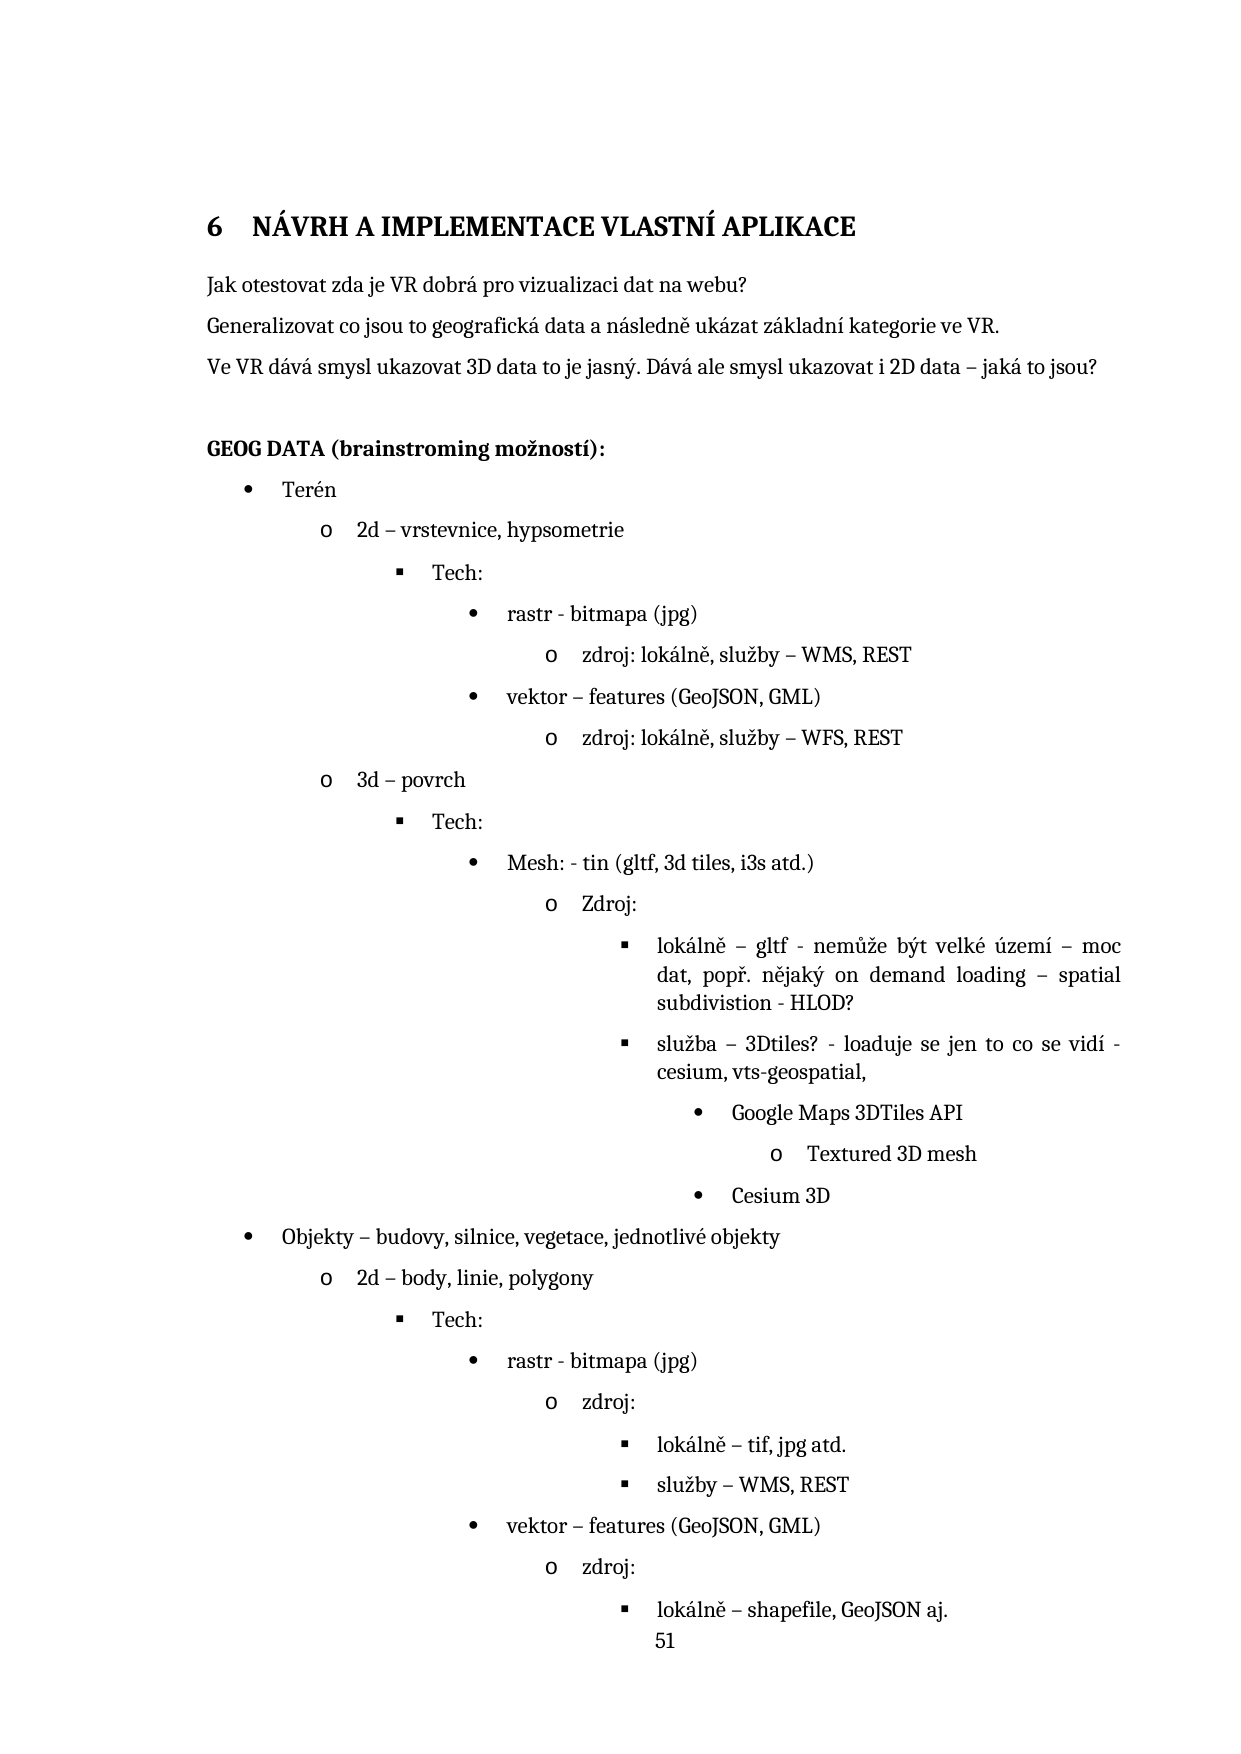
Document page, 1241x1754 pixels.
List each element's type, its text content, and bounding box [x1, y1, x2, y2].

list služba – 3Dtiles? - loaduje se jen to co se vidí - cesium, vts-geospatial, [619, 1031, 1122, 1086]
list Textured 3D mesh [769, 1141, 1122, 1168]
subtitle Návrh a implementace vlastní aplikace [207, 211, 1122, 244]
list vektor – features (GeoJSON, GML) [469, 683, 1122, 710]
text GEOG DATA (brainstroming možností): [207, 435, 1122, 462]
list lokálně – gltf - nemůže být velké území – moc dat, popř. nějaký on demand loading – spatial subdivistion - HLOD? [619, 933, 1122, 1016]
text Ve VR dává smysl ukazovat 3D data to je jasný. Dává ale smysl ukazovat i 2D data – jaká to jsou? [207, 353, 1122, 380]
list Tech: [394, 1307, 1122, 1334]
list služby – WMS, REST [619, 1472, 1122, 1499]
text Generalizovat co jsou to geografická data a následně ukázat základní kategorie ve VR. [207, 313, 1122, 339]
list zdroj: [544, 1554, 1122, 1582]
list vektor – features (GeoJSON, GML) [469, 1513, 1122, 1539]
list zdroj: [544, 1389, 1122, 1417]
list rastr - bitmapa (jpg) [469, 600, 1122, 627]
list 2d – body, linie, polygony [319, 1265, 1122, 1293]
list zdroj: lokálně, služby – WMS, REST [544, 641, 1122, 669]
list Cesium 3D [694, 1183, 1122, 1209]
list lokálně – shapefile, GeoJSON aj. [619, 1596, 1122, 1623]
list Objekty – budovy, silnice, vegetace, jednotlivé objekty [244, 1224, 1122, 1251]
list 3d – povrch [319, 767, 1122, 794]
list rastr - bitmapa (jpg) [469, 1348, 1122, 1374]
list Zdroj: [544, 891, 1122, 918]
list 2d – vrstevnice, hypsometrie [319, 517, 1122, 545]
list Terén [244, 476, 1122, 503]
list Tech: [394, 809, 1122, 835]
list Mesh: - tin (gltf, 3d tiles, i3s atd.) [469, 850, 1122, 876]
list zdroj: lokálně, služby – WFS, REST [544, 724, 1122, 752]
text Jak otestovat zda je VR dobrá pro vizualizaci dat na webu? [207, 272, 1122, 298]
list lokálně – tif, jpg atd. [619, 1431, 1122, 1458]
list Tech: [394, 559, 1122, 586]
list Google Maps 3DTiles API [694, 1100, 1122, 1126]
